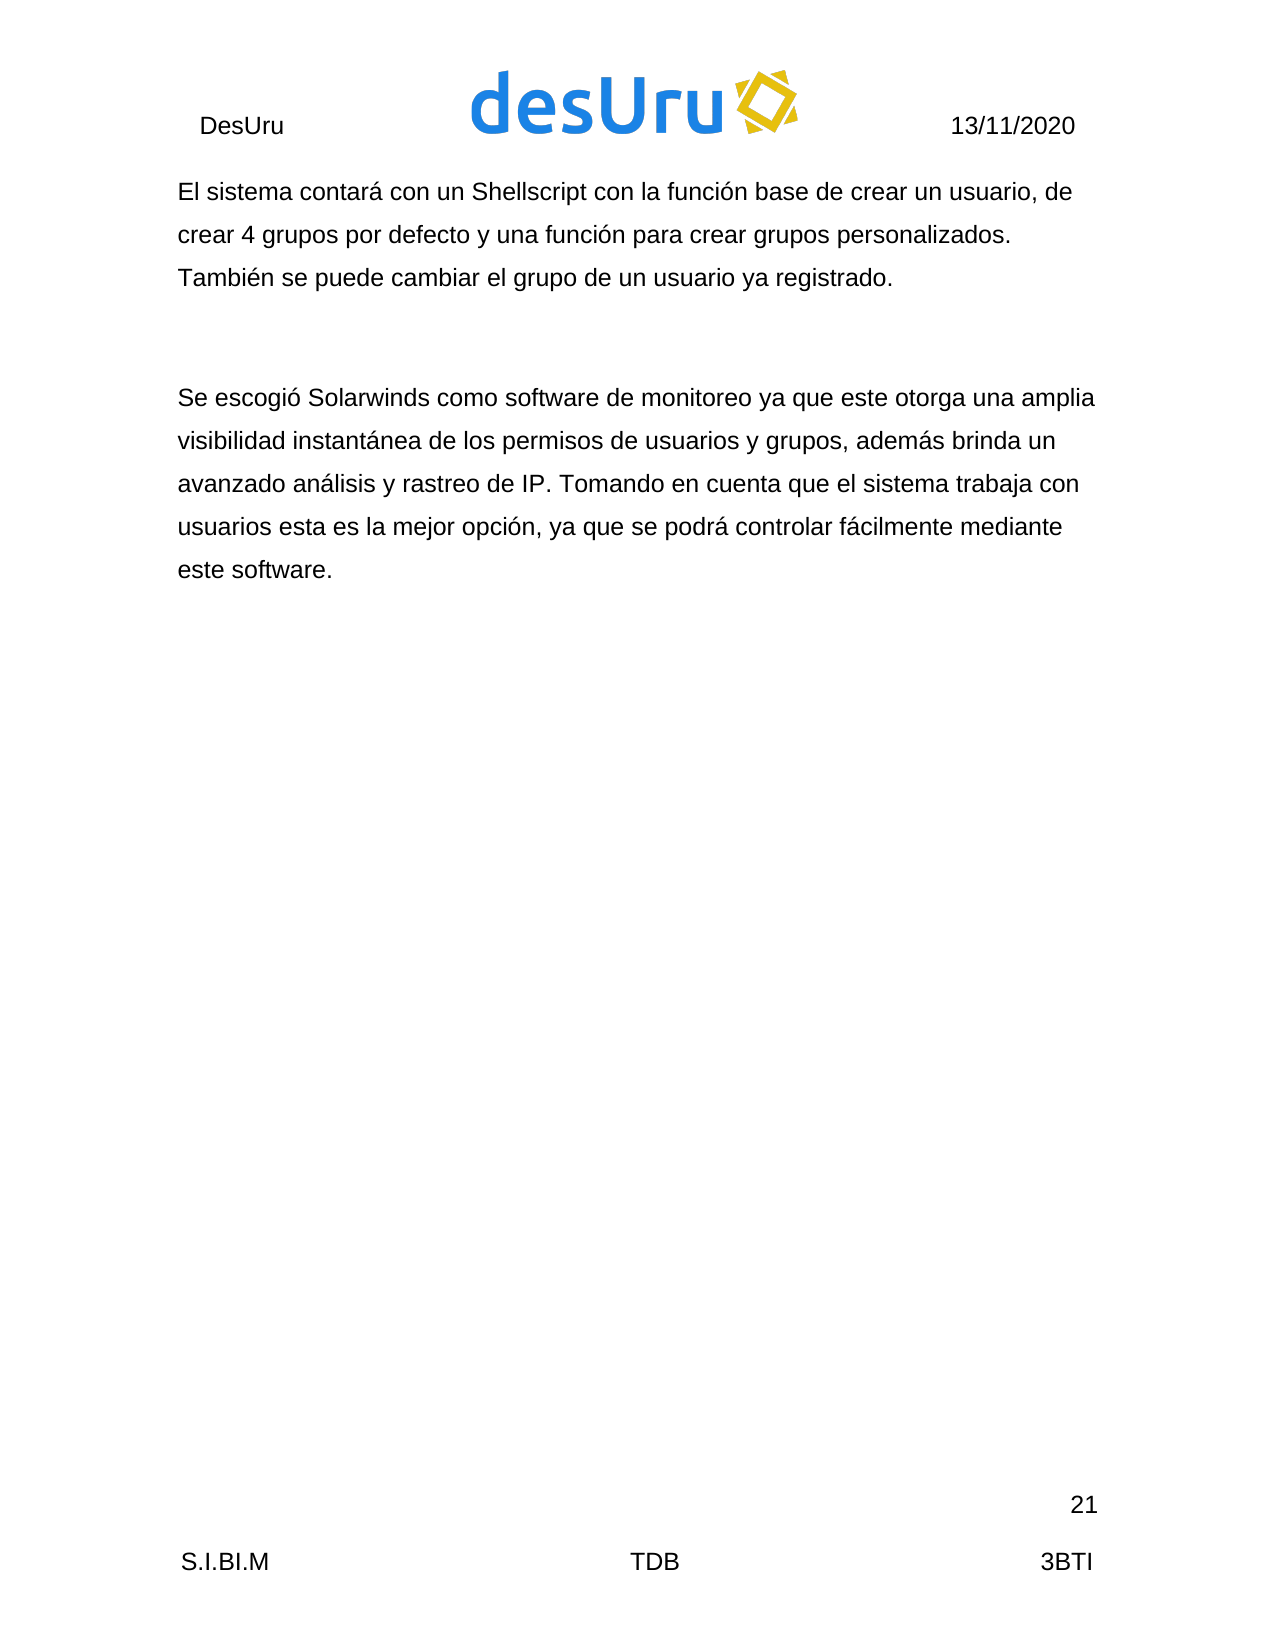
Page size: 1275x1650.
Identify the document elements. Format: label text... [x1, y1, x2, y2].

text Se escogió Solarwinds como software de monitoreo ya que este otorga una amplia visibilidad instantánea de los permisos de usuarios y grupos, además brinda un avanzado análisis y rastreo de IP. Tomando en cuenta que el sistema trabaja con usuarios esta es la mejor opción, ya que se podrá controlar fácilmente mediante este software. [177, 383, 1098, 584]
text El sistema contará con un Shellscript con la función base de crear un usuario, de crear 4 grupos por defecto y una función para crear grupos personalizados. También se puede cambiar el grupo de un usuario ya registrado. [177, 177, 1098, 292]
picture [471, 70, 798, 134]
